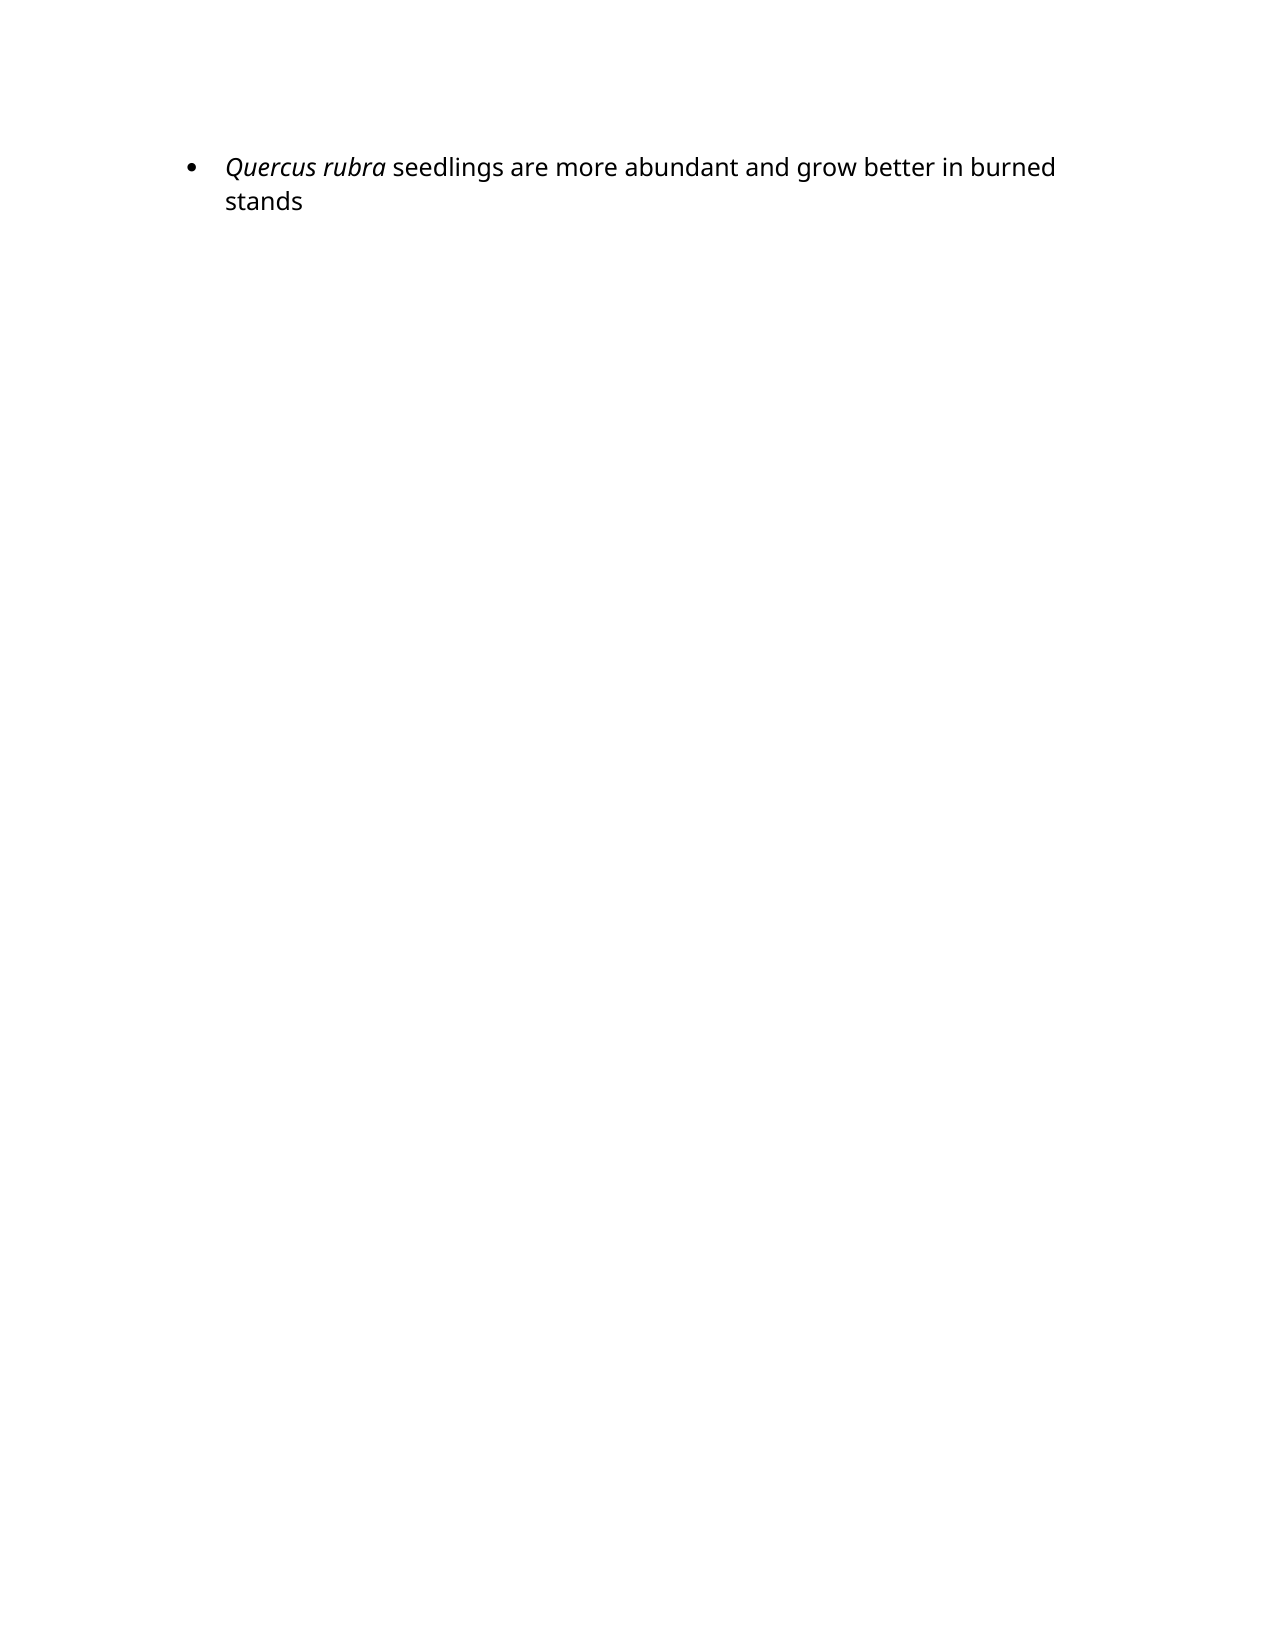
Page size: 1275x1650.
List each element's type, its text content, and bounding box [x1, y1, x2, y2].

list Quercus rubra seedlings are more abundant and grow better in burned stands [187, 150, 1125, 218]
